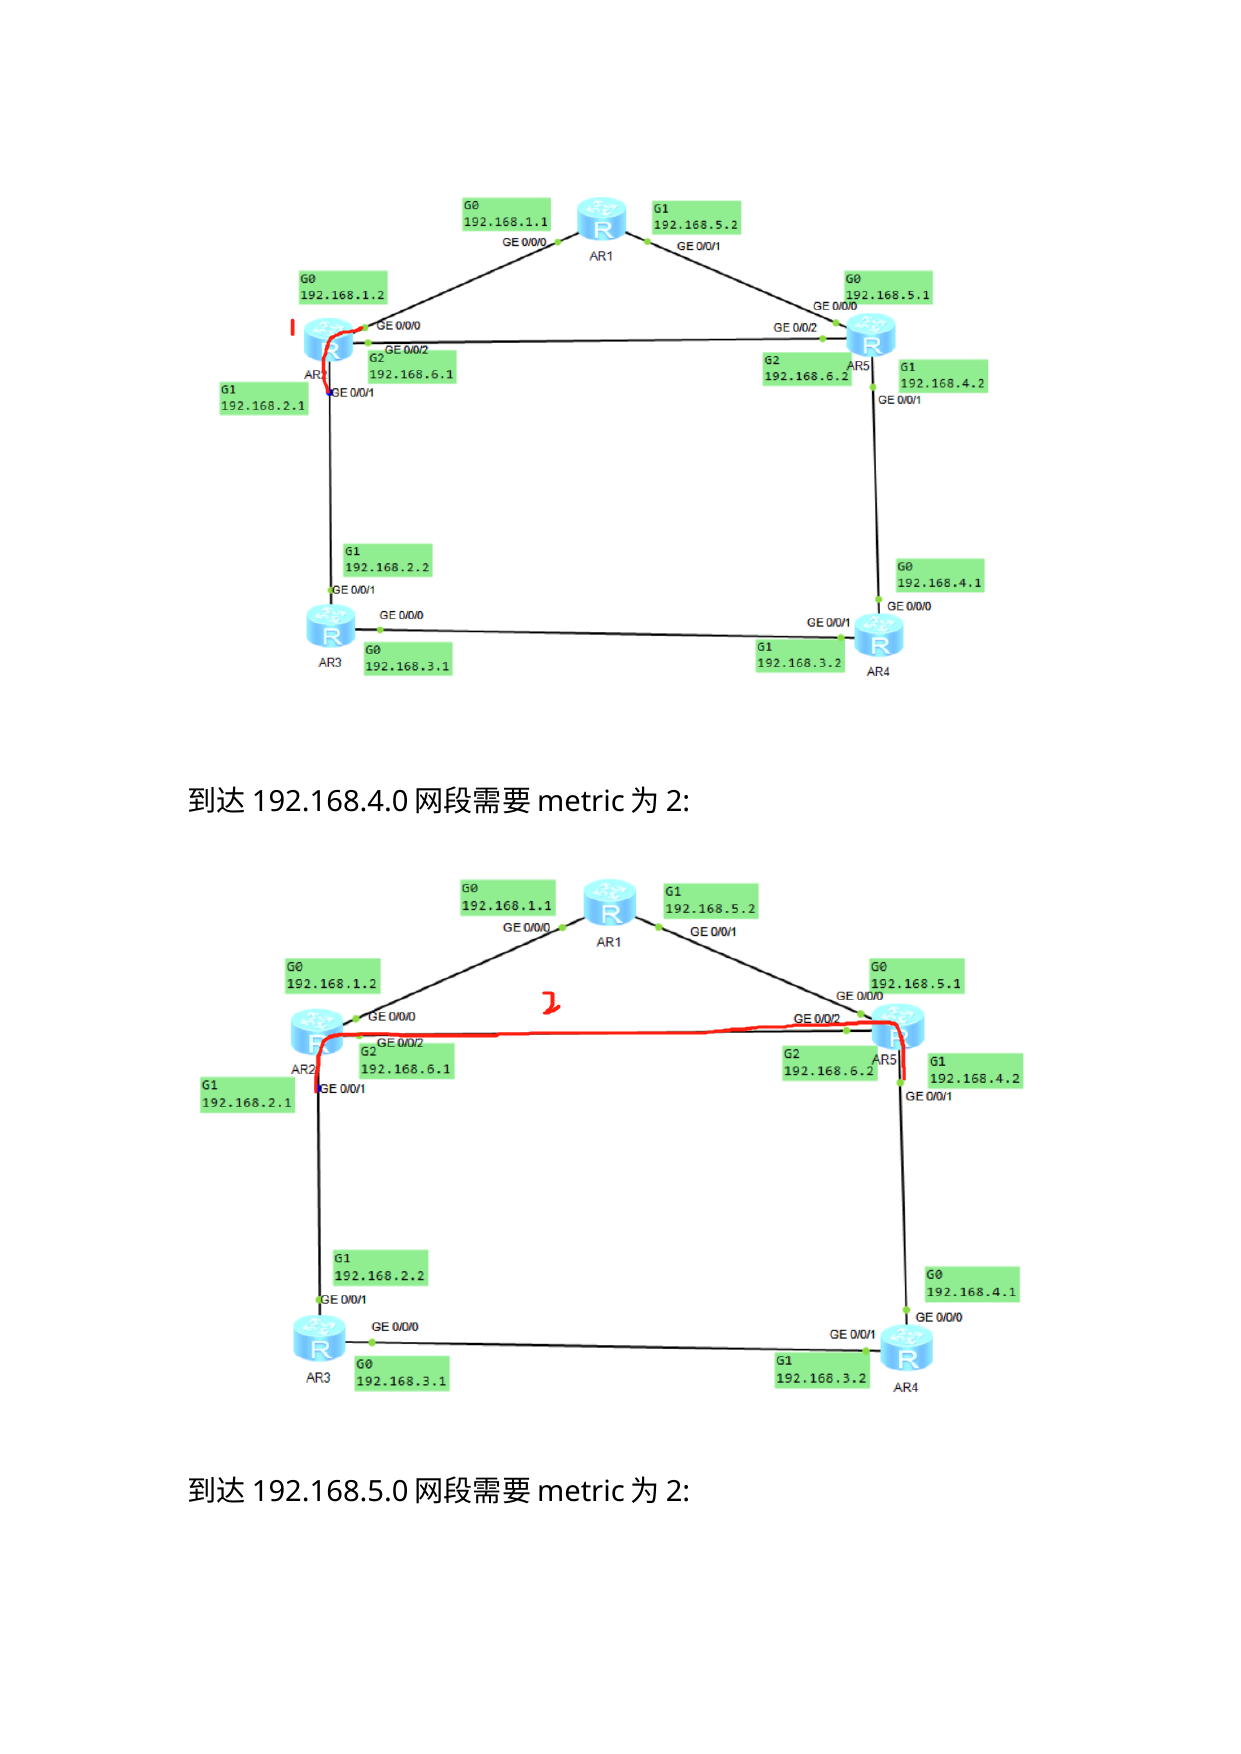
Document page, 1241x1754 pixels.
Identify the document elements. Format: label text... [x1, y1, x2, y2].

text 到达192.168.4.0网段需要metric为2: [187, 767, 1053, 832]
picture [187, 851, 1053, 1410]
text 到达192.168.5.0网段需要metric为2: [187, 1457, 1053, 1522]
picture [187, 162, 1053, 719]
